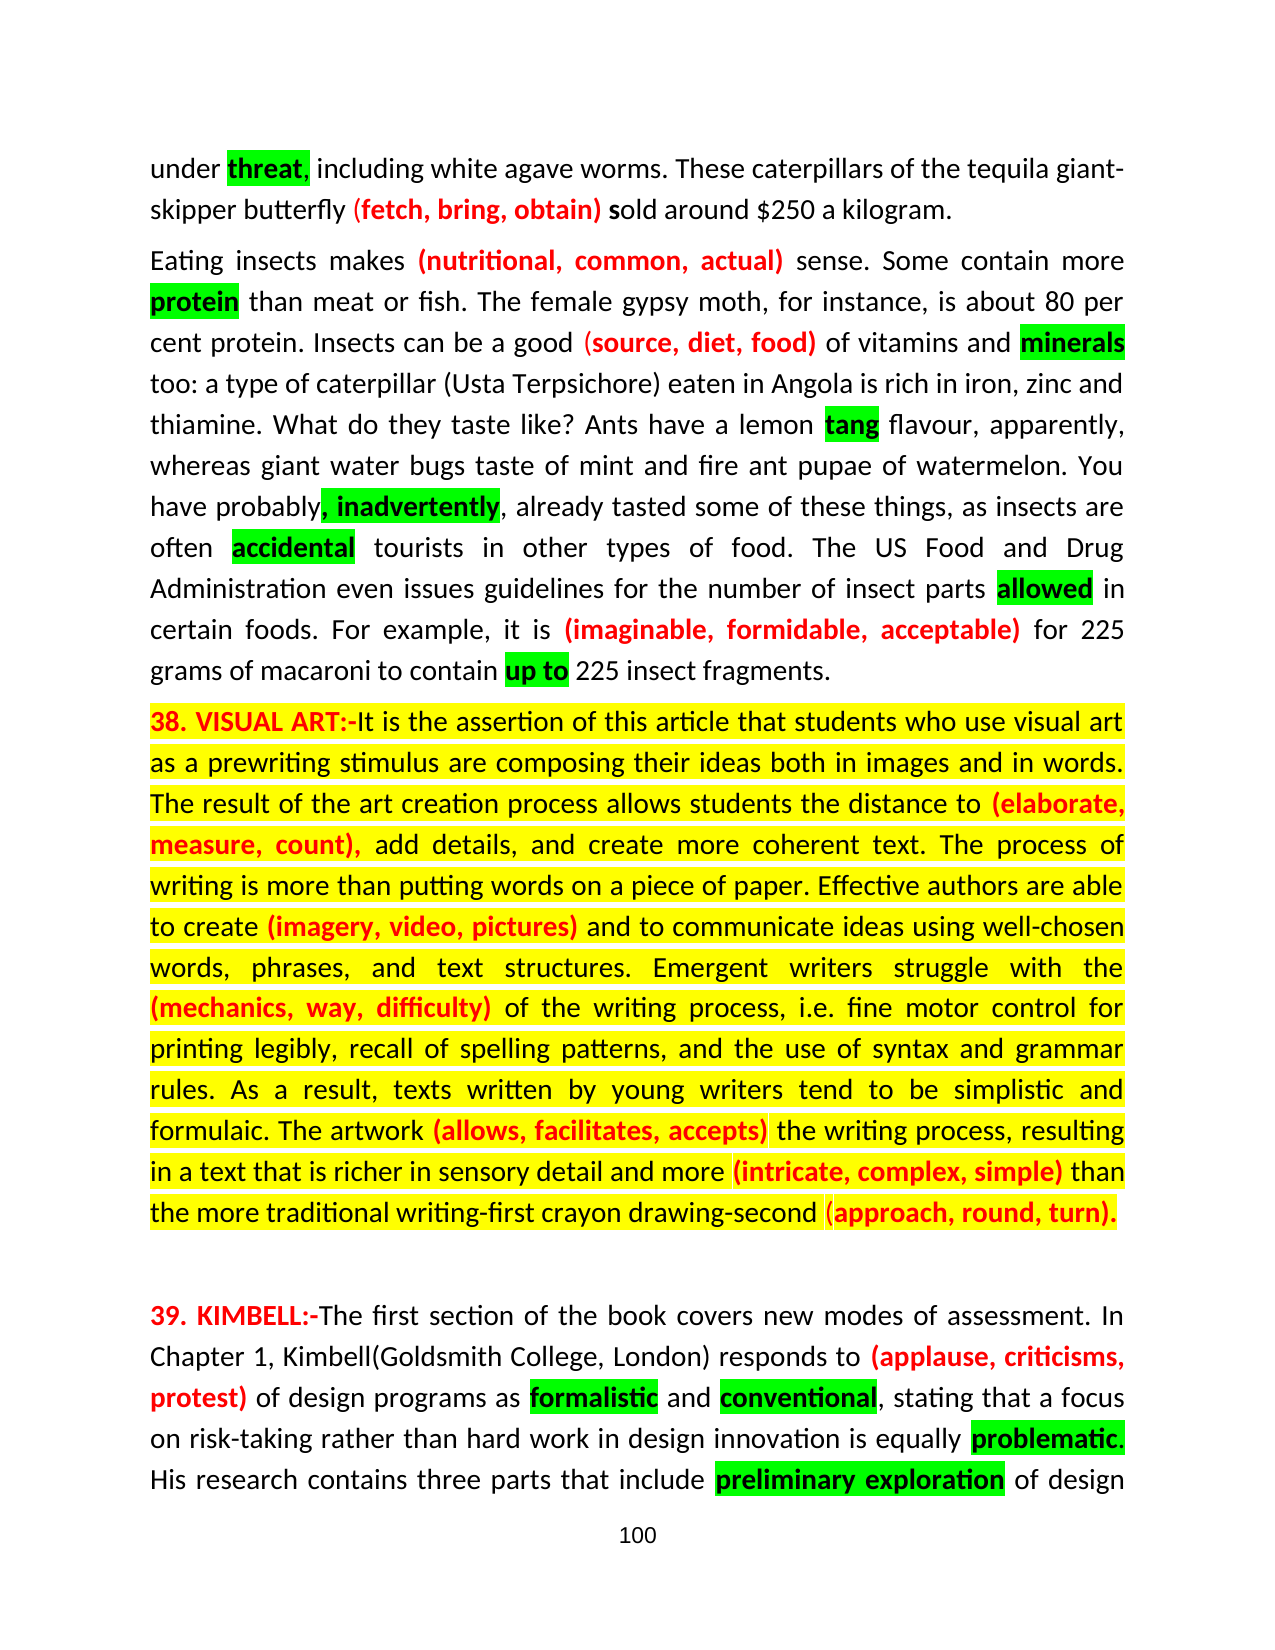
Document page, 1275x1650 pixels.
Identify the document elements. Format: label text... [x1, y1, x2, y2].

text 38. VISUAL ART:-It is the assertion of this article that students who use visual art as a prewriting stimulus are composing their ideas both in images and in words. The result of the art creation process allows students the distance to (elaborate, measure, count), add details, and create more coherent text. The process of writing is more than putting words on a piece of paper. Effective authors are able to create (imagery, video, pictures) and to communicate ideas using well-chosen words, phrases, and text structures. Emergent writers struggle with the (mechanics, way, difficulty) of the writing process, i.e. fine motor control for printing legibly, recall of spelling patterns, and the use of syntax and grammar rules. As a result, texts written by young writers tend to be simplistic and formulaic. The artwork (allows, facilitates, accepts) the writing process, resulting in a text that is richer in sensory detail and more (intricate, complex, simple) than the more traditional writing-first crayon drawing-second (approach, round, turn). [150, 1107, 1125, 1230]
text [150, 1297, 1125, 1496]
text Eating insects makes (nutritional, common, actual) sense. Some contain more protein than meat or fish. The female gypsy moth, for instance, is about 80 per cent protein. Insects can be a good (source, diet, food) of vitamins and minerals too: a type of caterpillar (Usta Terpsichore) eaten in Angola is rich in iron, zinc and thiamine. What do they taste like? Ants have a lemon tang flavour, apparently, whereas giant water bugs taste of mint and fire ant pupae of watermelon. You have probably, inadvertently, already tasted some of these things, as insects are often accidental tourists in other types of food. The US Food and Drug Administration even issues guidelines for the number of insect parts allowed in certain foods. For example, it is (imaginable, formidable, acceptable) for 225 grams of macaroni to contain up to 225 insect fragments. [150, 242, 1125, 687]
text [150, 150, 1125, 227]
